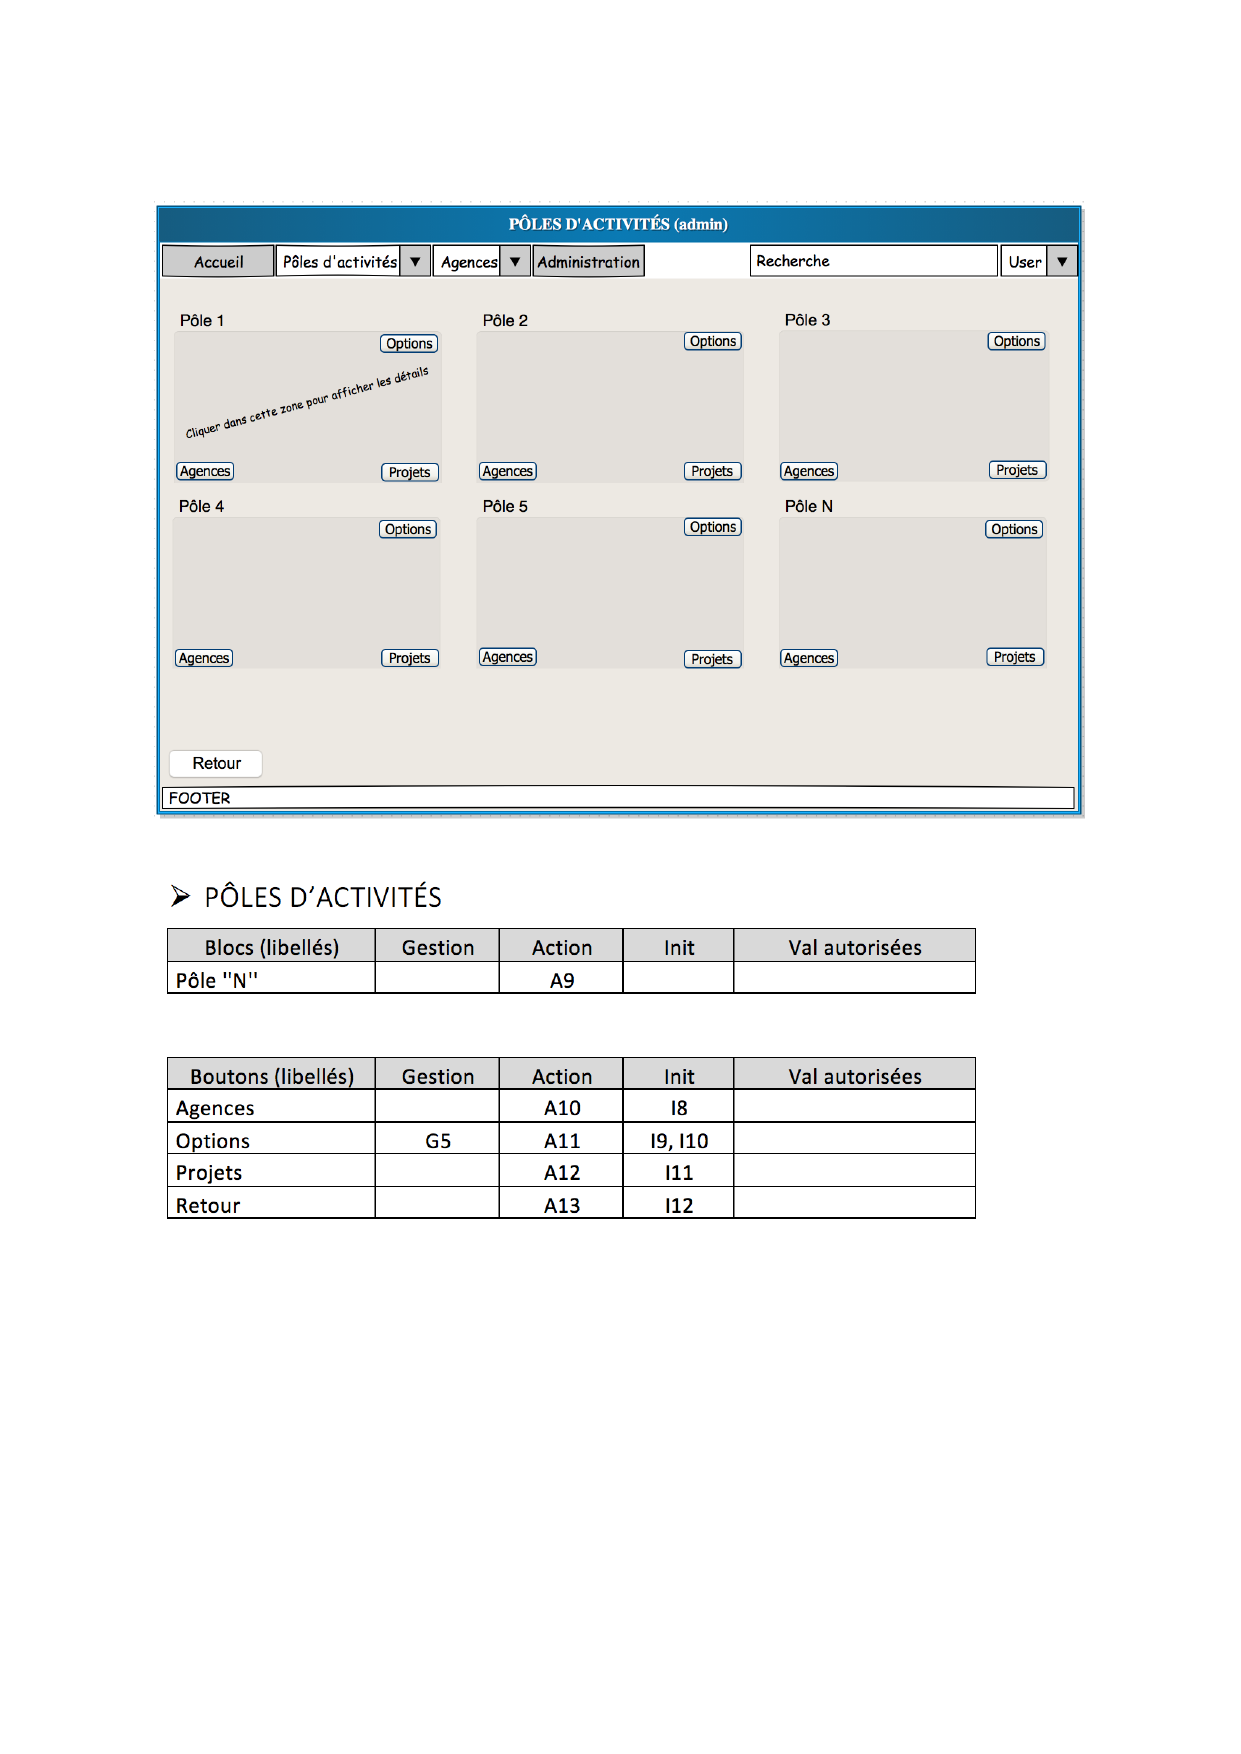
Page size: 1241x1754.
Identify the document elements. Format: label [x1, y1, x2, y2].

picture [150, 199, 1091, 823]
picture [150, 876, 1091, 1241]
